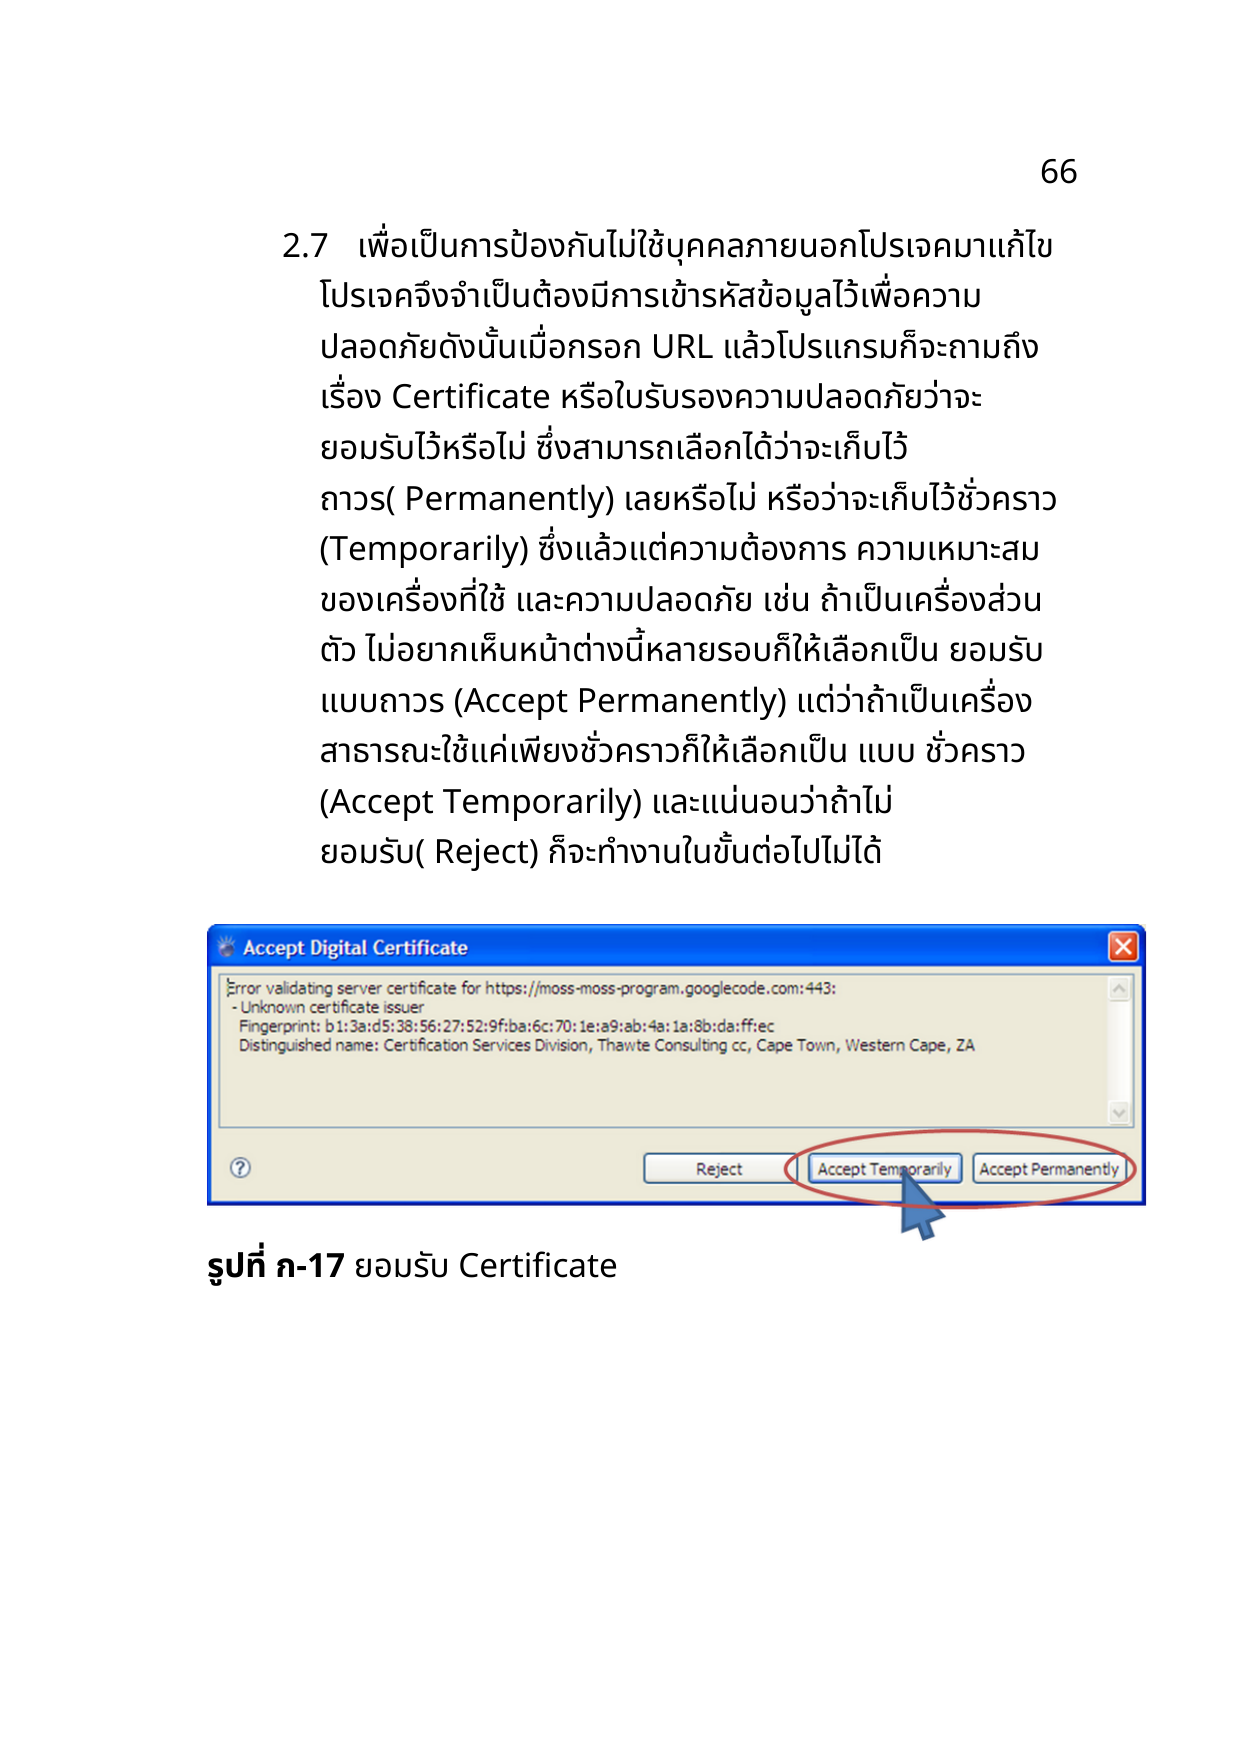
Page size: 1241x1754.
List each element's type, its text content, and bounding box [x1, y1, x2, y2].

text รูปที่ ก-17 ยอมรับ Certificate [207, 1242, 1078, 1292]
picture [206, 924, 1147, 1242]
list เพื่อเป็นการป้องกันไม่ใช้บุคคลภายนอกโปรเจคมาแก้ไขโปรเจคจึงจำเป็นต้องมีการเข้ารหัสข้อมูลไว้เพื่อความปลอดภัยดังนั้นเมื่อกรอก URL แล้วโปรแกรมก็จะถามถึงเรื่อง Certificate หรือใบรับรองความปลอดภัยว่าจะยอมรับไว้หรือไม่ ซึ่งสามารถเลือกได้ว่าจะเก็บไว้ถาวร( Permanently) เลยหรือไม่ หรือว่าจะเก็บไว้ชั่วคราว (Temporarily) ซึ่งแล้วแต่ความต้องการ ความเหมาะสมของเครื่องที่ใช้ และความปลอดภัย เช่น ถ้าเป็นเครื่องส่วนตัว ไม่อยากเห็นหน้าต่างนี้หลายรอบก็ให้เลือกเป็น ยอมรับแบบถาวร (Accept Permanently) แต่ว่าถ้าเป็นเครื่องสาธารณะใช้แค่เพียงชั่วคราวก็ให้เลือกเป็น แบบ ชั่วคราว (Accept Temporarily) และแน่นอนว่าถ้าไม่ยอมรับ( Reject) ก็จะทำงานในขั้นต่อไปไม่ได้ [282, 222, 1078, 879]
